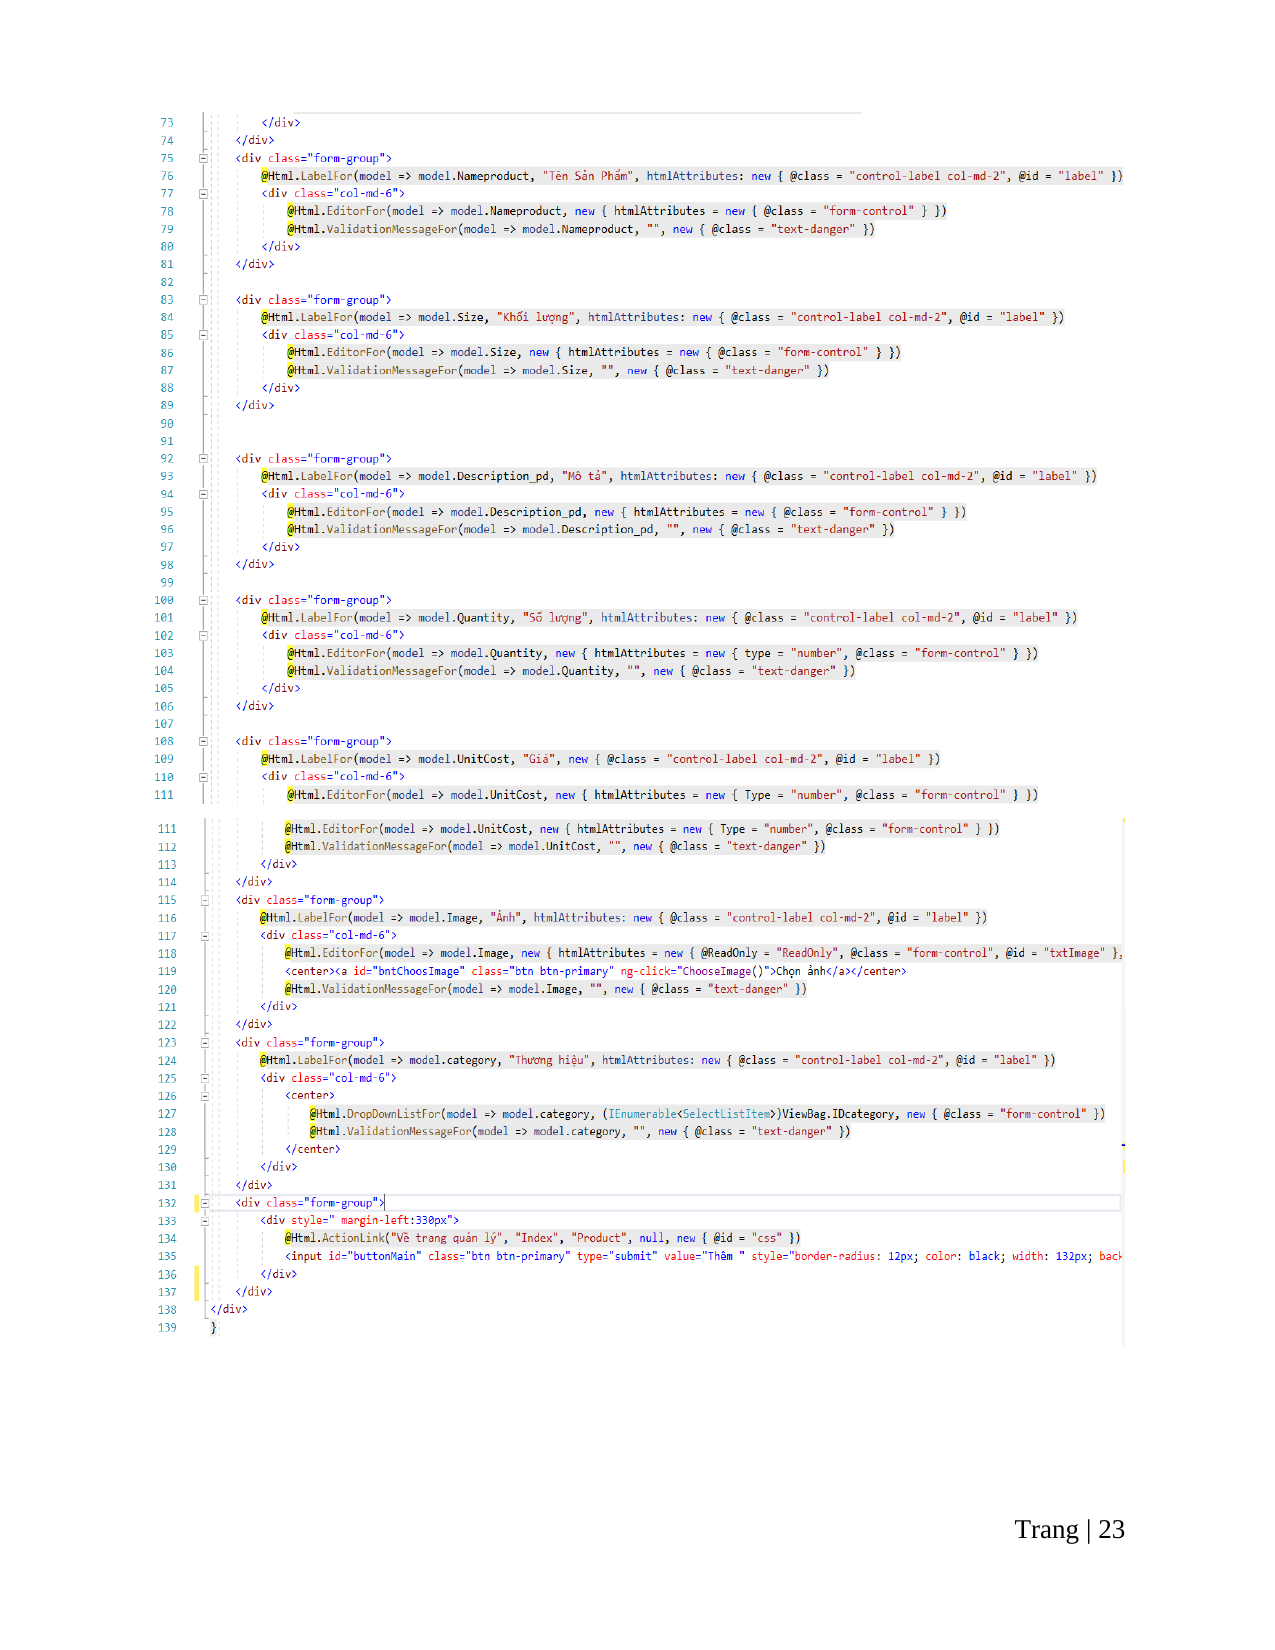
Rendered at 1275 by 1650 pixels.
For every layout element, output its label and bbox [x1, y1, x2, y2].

picture [150, 818, 1125, 1347]
picture [150, 112, 1125, 804]
